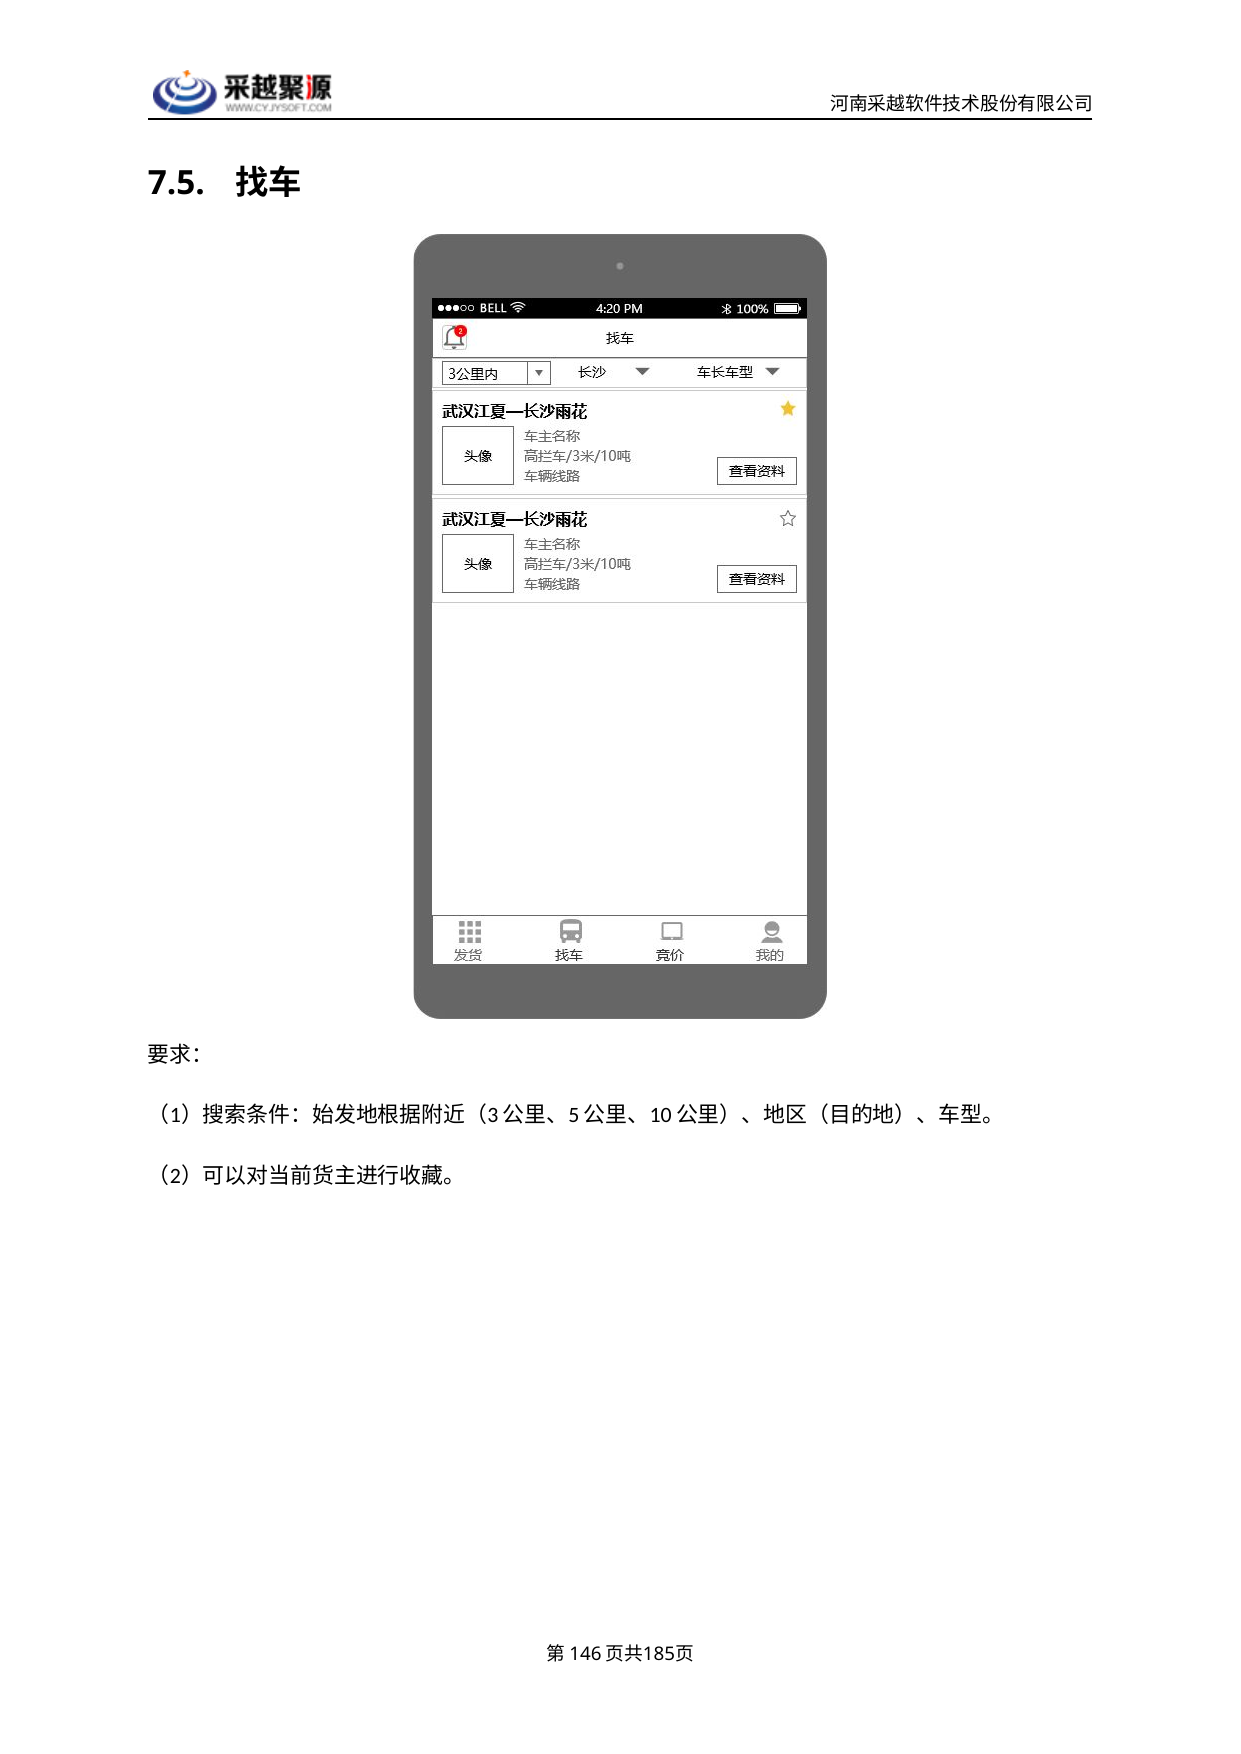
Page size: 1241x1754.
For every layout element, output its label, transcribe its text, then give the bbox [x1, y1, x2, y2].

text 要求： [148, 1022, 1092, 1083]
picture [153, 70, 333, 118]
text （1）搜索条件：始发地根据附近（3公里、5公里、10公里）、地区（目的地）、车型。 [148, 1083, 1092, 1144]
text （2）可以对当前货主进行收藏。 [148, 1144, 1092, 1204]
picture [413, 234, 827, 1019]
subtitle 找车 [148, 149, 1092, 210]
